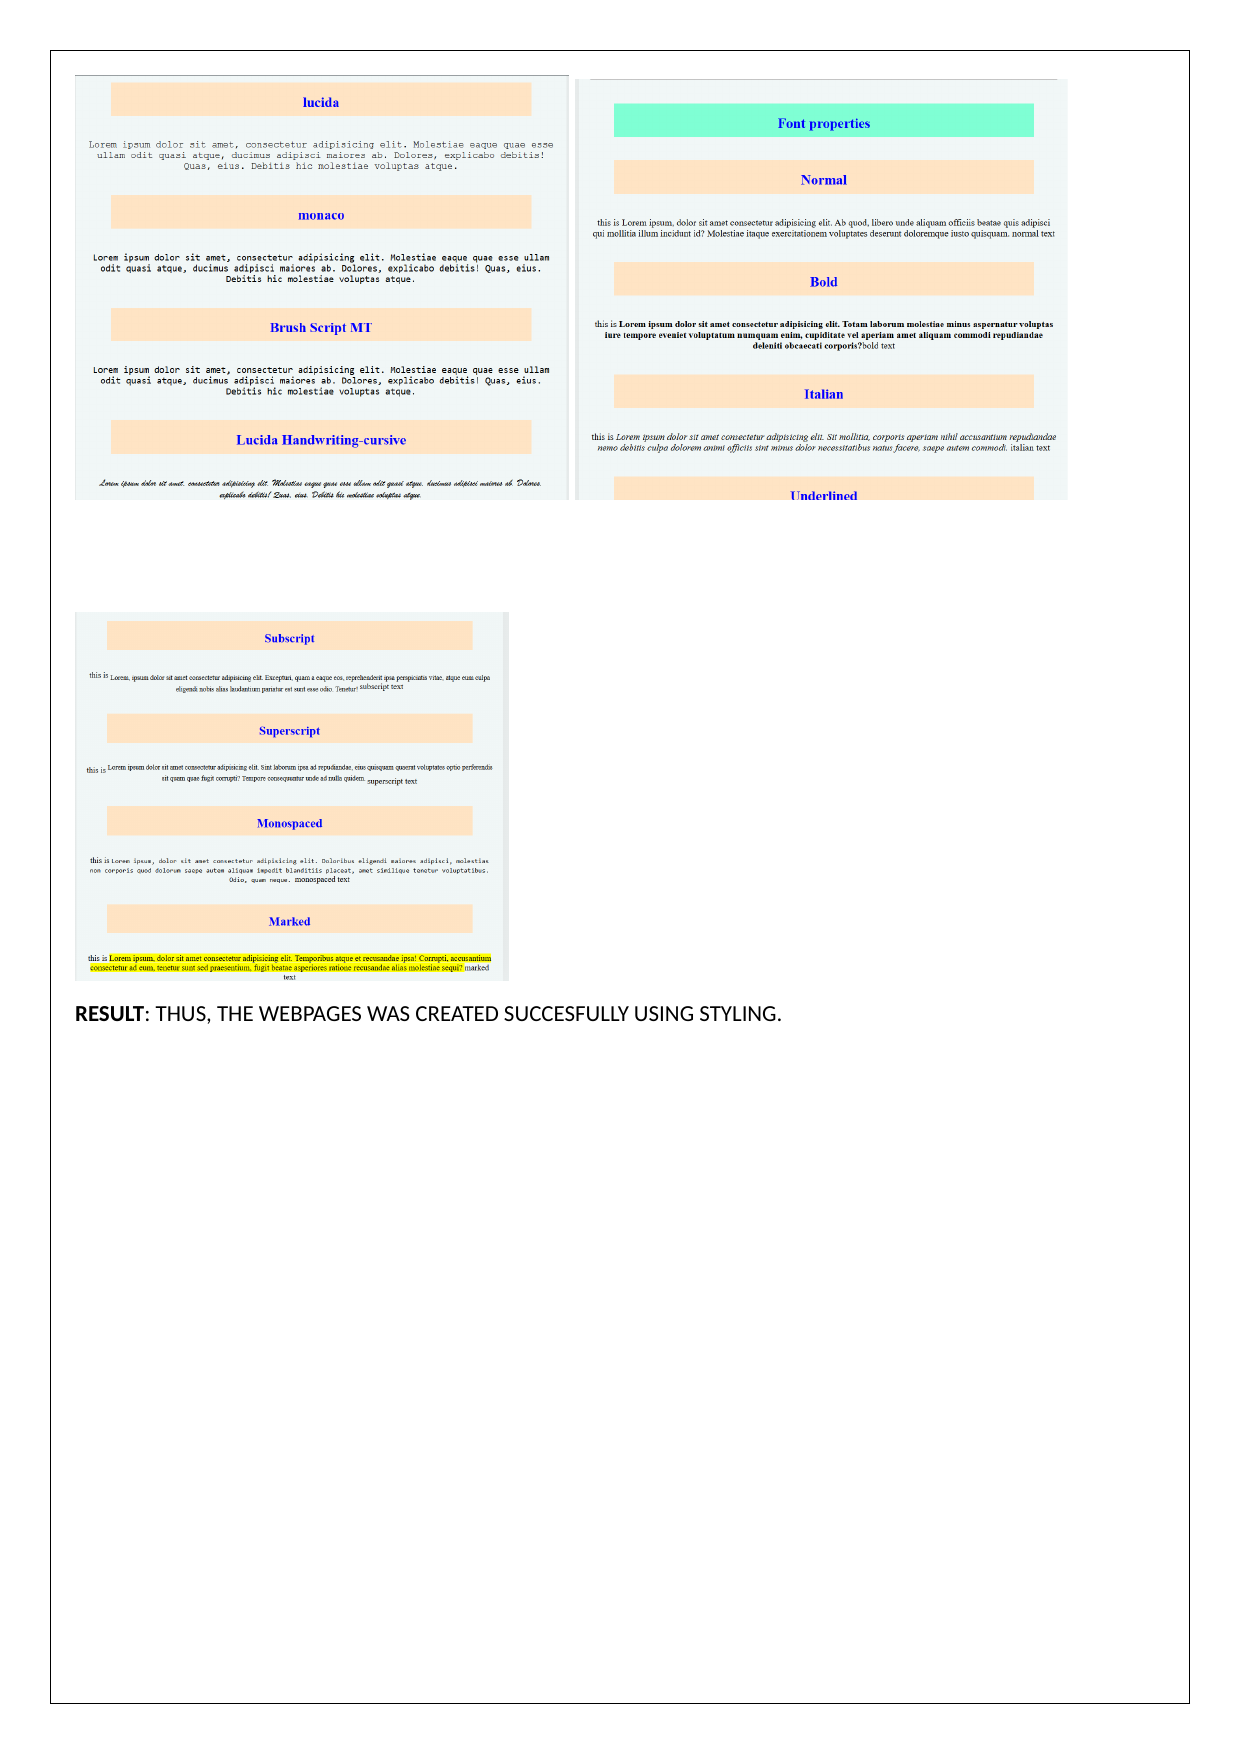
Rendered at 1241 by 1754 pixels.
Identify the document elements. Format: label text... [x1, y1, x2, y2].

picture [75, 612, 509, 981]
picture [75, 75, 569, 500]
text RESULT: THUS, THE WEBPAGES WAS CREATED SUCCESFULLY USING STYLING. [75, 999, 1165, 1027]
picture [575, 79, 1068, 500]
